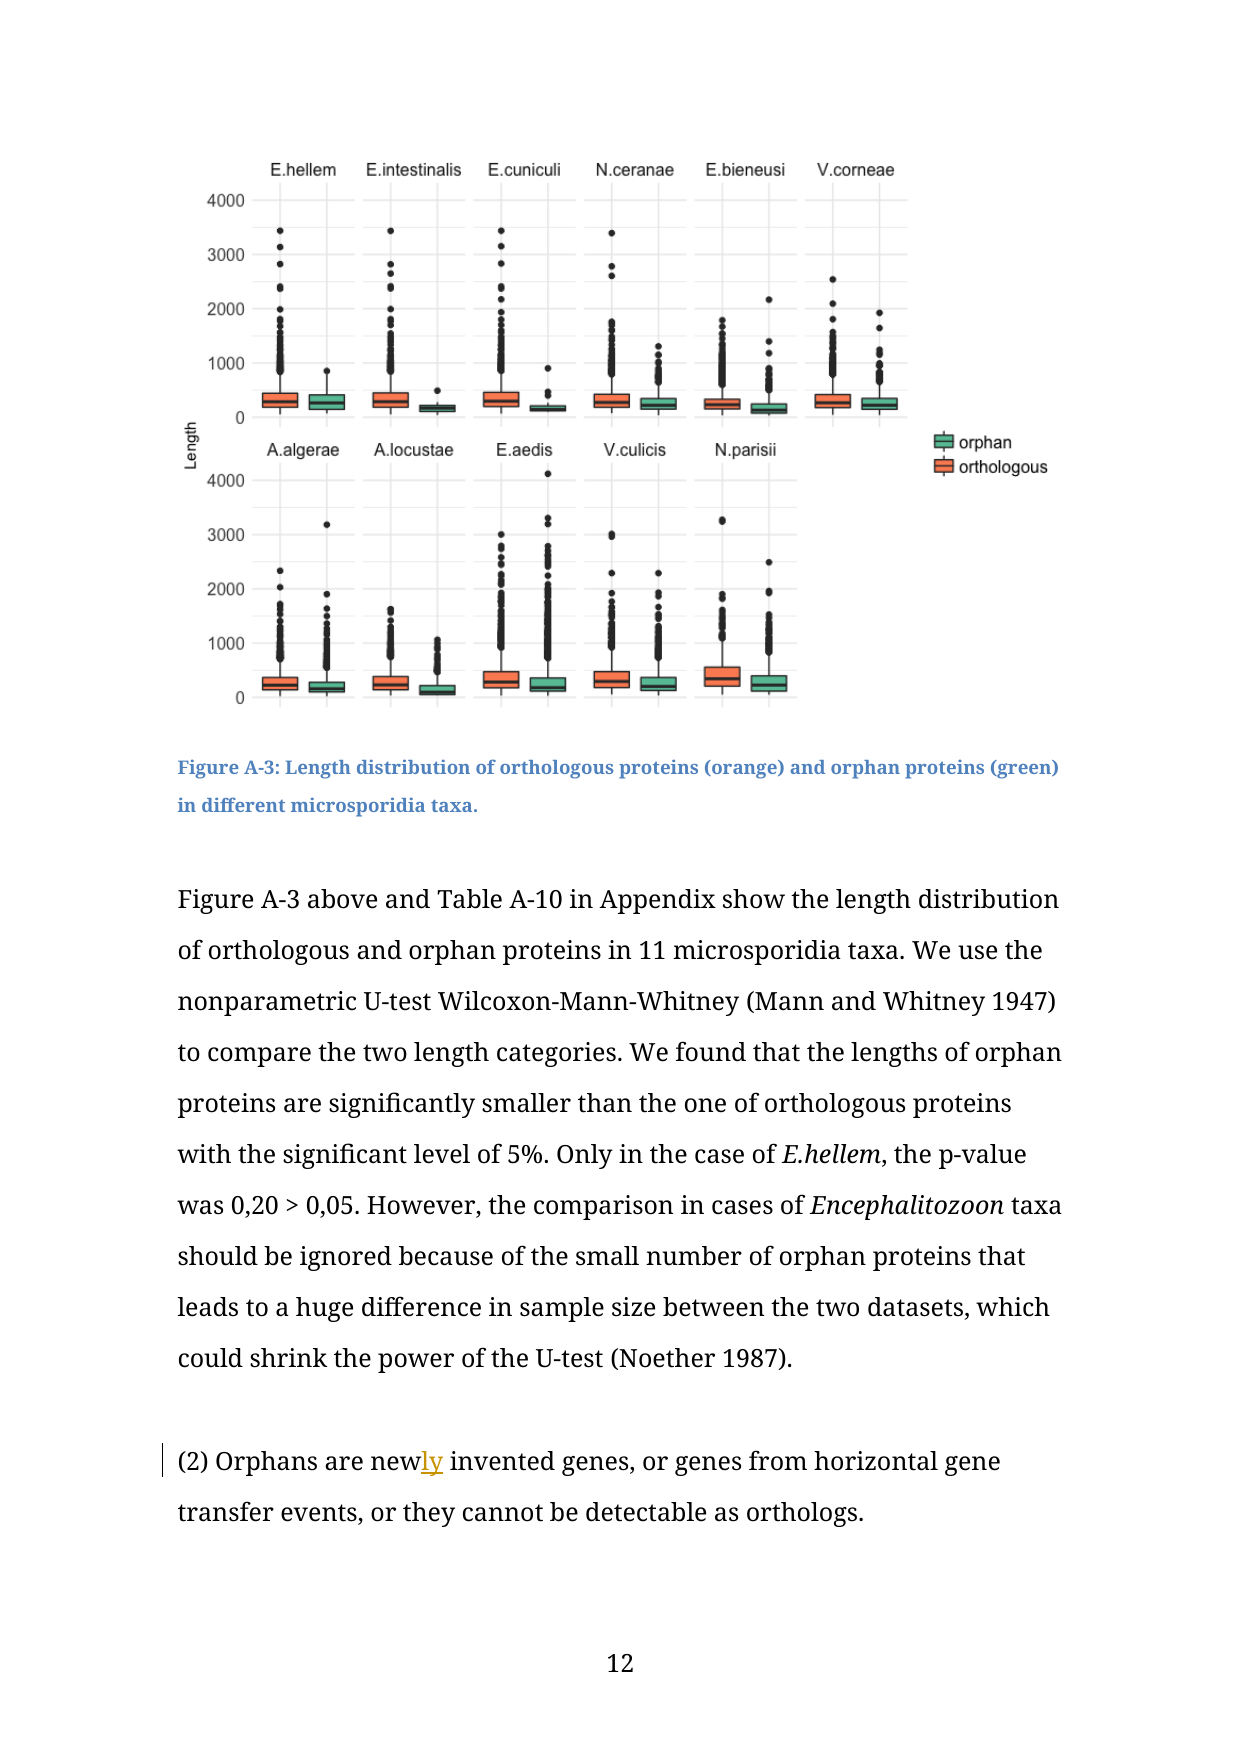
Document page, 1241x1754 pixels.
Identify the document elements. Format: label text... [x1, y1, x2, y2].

picture [177, 147, 1063, 738]
text Figure A-3: Length distribution of orthologous proteins (orange) and orphan proteins (green) in different microsporidia taxa. [177, 754, 1063, 818]
text (2) Orphans are new invented genes, or genes from horizontal gene transfer events, or they cannot be detectable as orthologs. [177, 1443, 1063, 1528]
